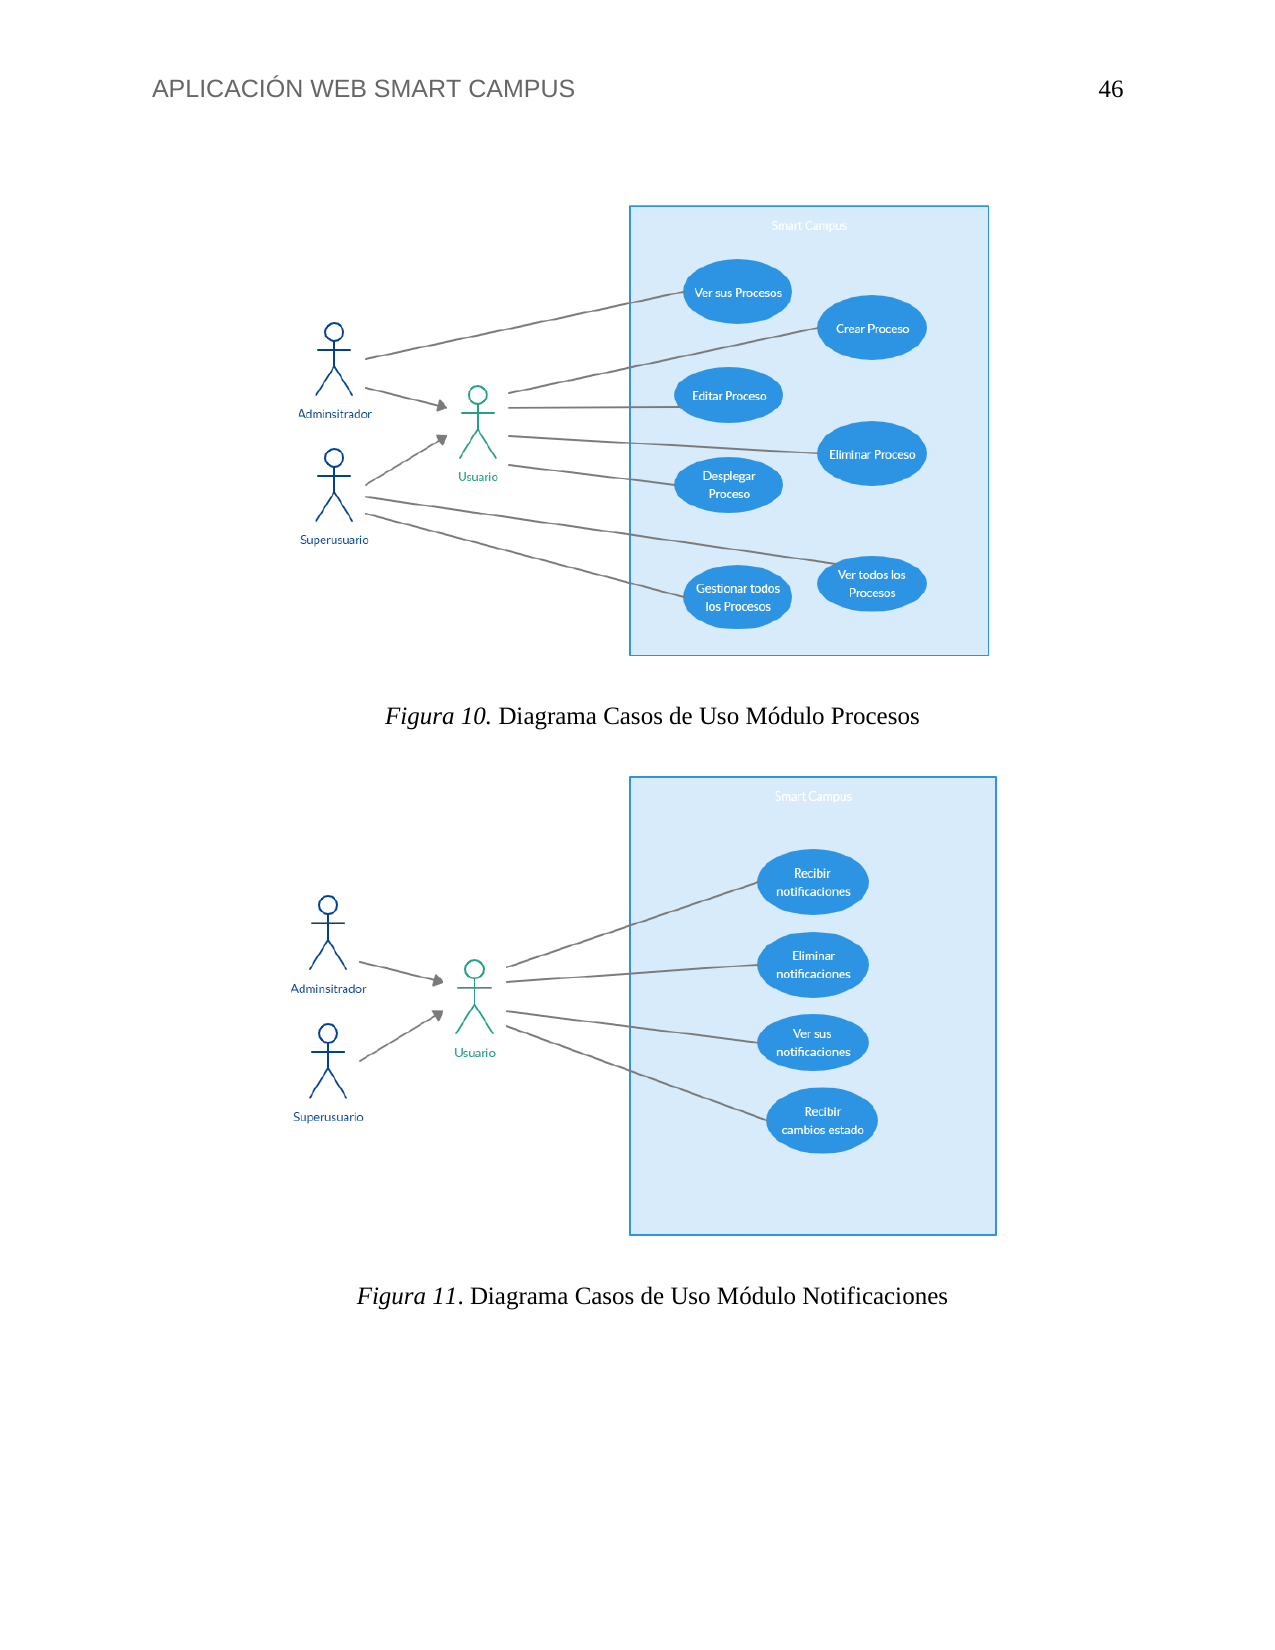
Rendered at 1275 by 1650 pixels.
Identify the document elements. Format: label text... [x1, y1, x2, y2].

text Figura 11. Diagrama Casos de Uso Módulo Notificaciones [152, 1281, 1123, 1310]
text Figura 10. Diagrama Casos de Uso Módulo Procesos [152, 701, 1123, 730]
picture [291, 758, 1014, 1253]
picture [298, 188, 1006, 673]
